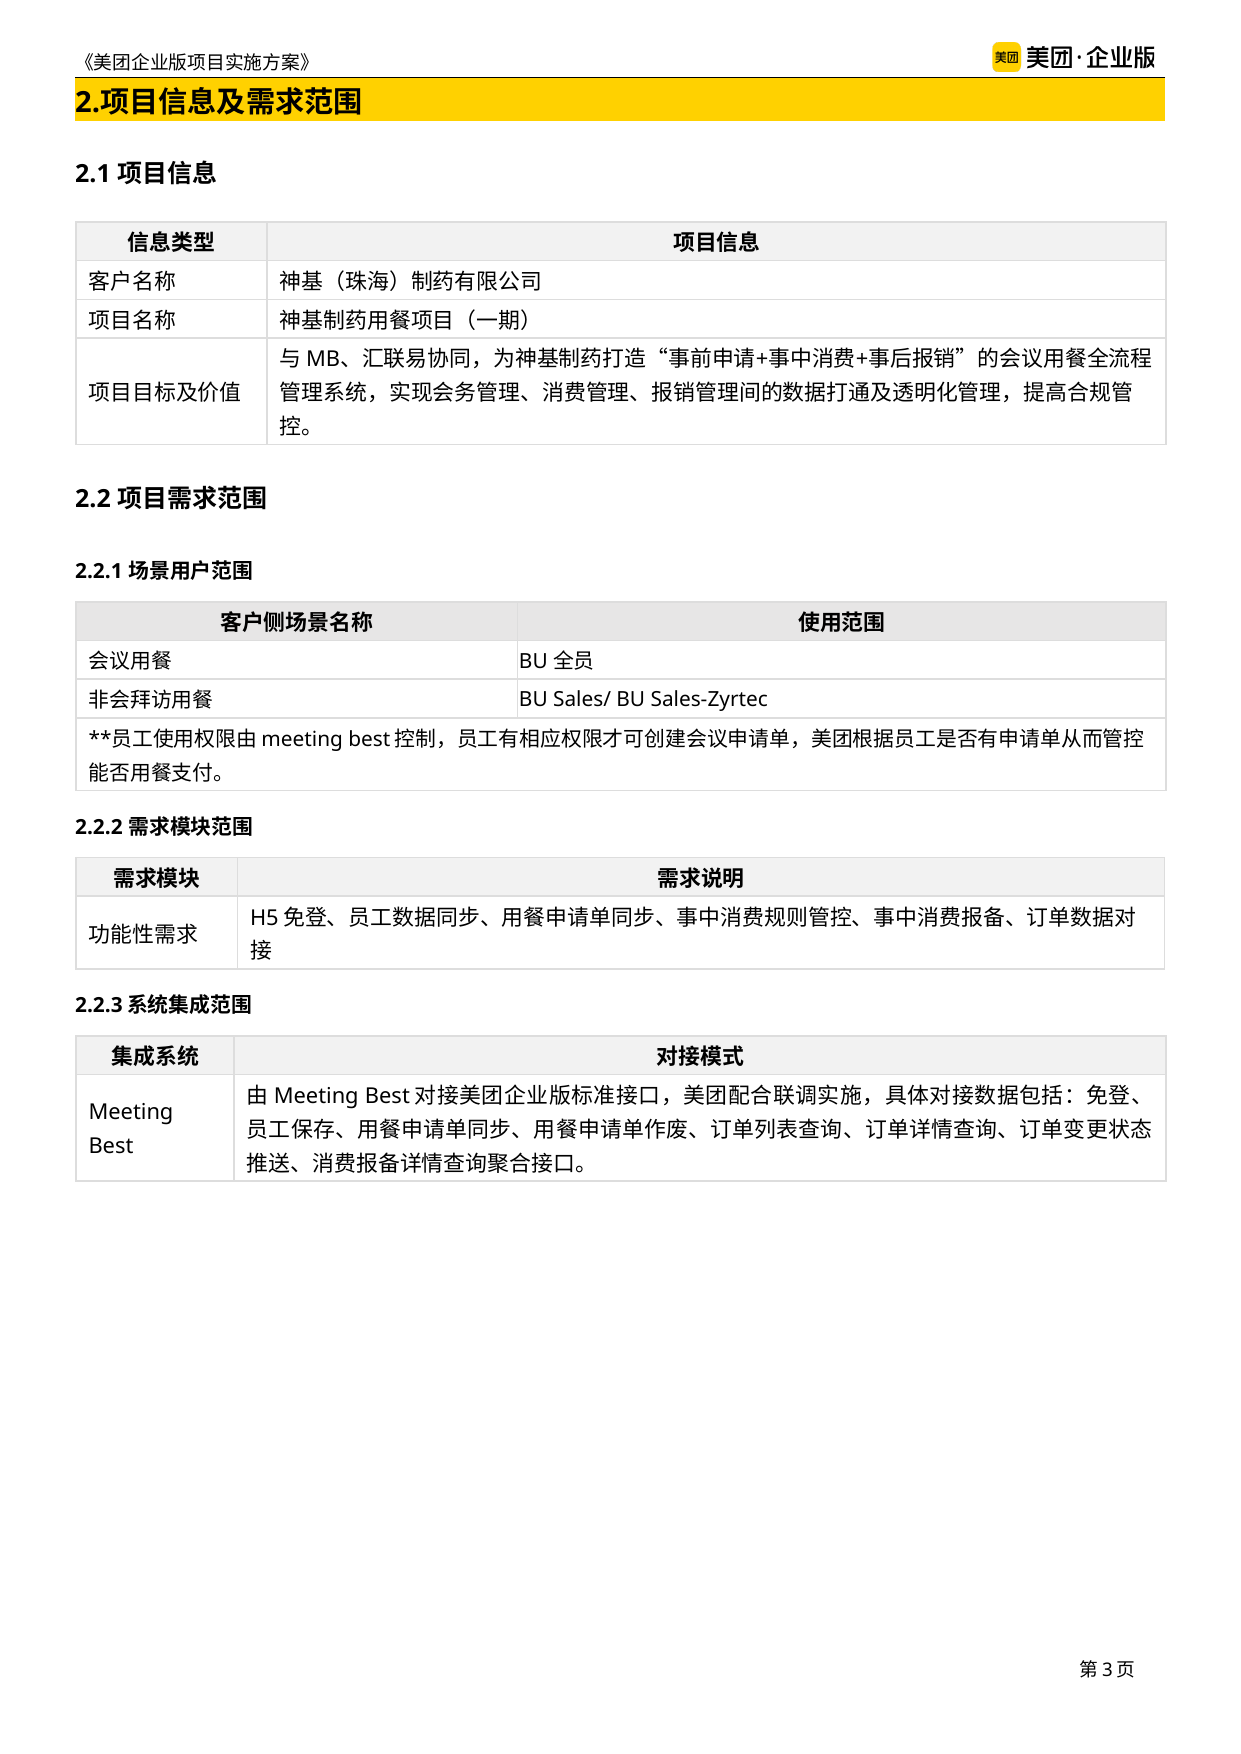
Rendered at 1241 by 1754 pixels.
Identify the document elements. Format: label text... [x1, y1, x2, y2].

subtitle 2.2.2 需求模块范围 [75, 808, 1165, 842]
table_header 项目信息 [268, 223, 1165, 260]
table_header 集成系统 [77, 1037, 233, 1074]
subtitle 2.2.1 场景用户范围 [75, 552, 1165, 586]
table_cell **员工使用权限由meeting best控制，员工有相应权限才可创建会议申请单，美团根据员工是否有申请单从而管控能否用餐支付。 [77, 719, 1165, 789]
table_cell 项目名称 [77, 300, 266, 337]
table_cell Meeting Best [77, 1075, 233, 1180]
table_cell 由Meeting Best对接美团企业版标准接口，美团配合联调实施，具体对接数据包括：免登、员工保存、用餐申请单同步、用餐申请单作废、订单列表查询、订单详情查询、订单变更状态推送、消费报备详情查询聚合接口。 [235, 1075, 1165, 1180]
table_cell 非会拜访用餐 [77, 680, 517, 717]
subtitle 2.2.3系统集成范围 [75, 986, 1165, 1020]
table_cell 神基制药用餐项目（一期） [268, 300, 1165, 337]
table_cell BU 全员 [518, 641, 1165, 678]
table_cell BU Sales/ BU Sales-Zyrtec [518, 680, 1165, 717]
table_cell 项目目标及价值 [77, 339, 266, 444]
table_header 信息类型 [77, 223, 266, 260]
subtitle 2.项目信息及需求范围 [75, 78, 1165, 121]
table_cell 客户名称 [77, 261, 266, 298]
table_cell 会议用餐 [77, 641, 517, 678]
subtitle 2.2 项目需求范围 [75, 462, 1165, 530]
table_cell H5免登、员工数据同步、用餐申请单同步、事中消费规则管控、事中消费报备、订单数据对接 [238, 897, 1164, 968]
table_header 需求模块 [77, 858, 237, 895]
table_header 使用范围 [518, 603, 1165, 640]
table_cell 与MB、汇联易协同，为神基制药打造“事前申请+事中消费+事后报销”的会议用餐全流程管理系统，实现会务管理、消费管理、报销管理间的数据打通及透明化管理，提高合规管控。 [268, 339, 1165, 444]
table_cell 功能性需求 [77, 897, 237, 968]
table_cell 神基（珠海）制药有限公司 [268, 261, 1165, 298]
subtitle 2.1 项目信息 [75, 138, 1165, 206]
table_header 需求说明 [238, 858, 1164, 895]
table_header 客户侧场景名称 [77, 603, 517, 640]
table_header 对接模式 [235, 1037, 1165, 1074]
